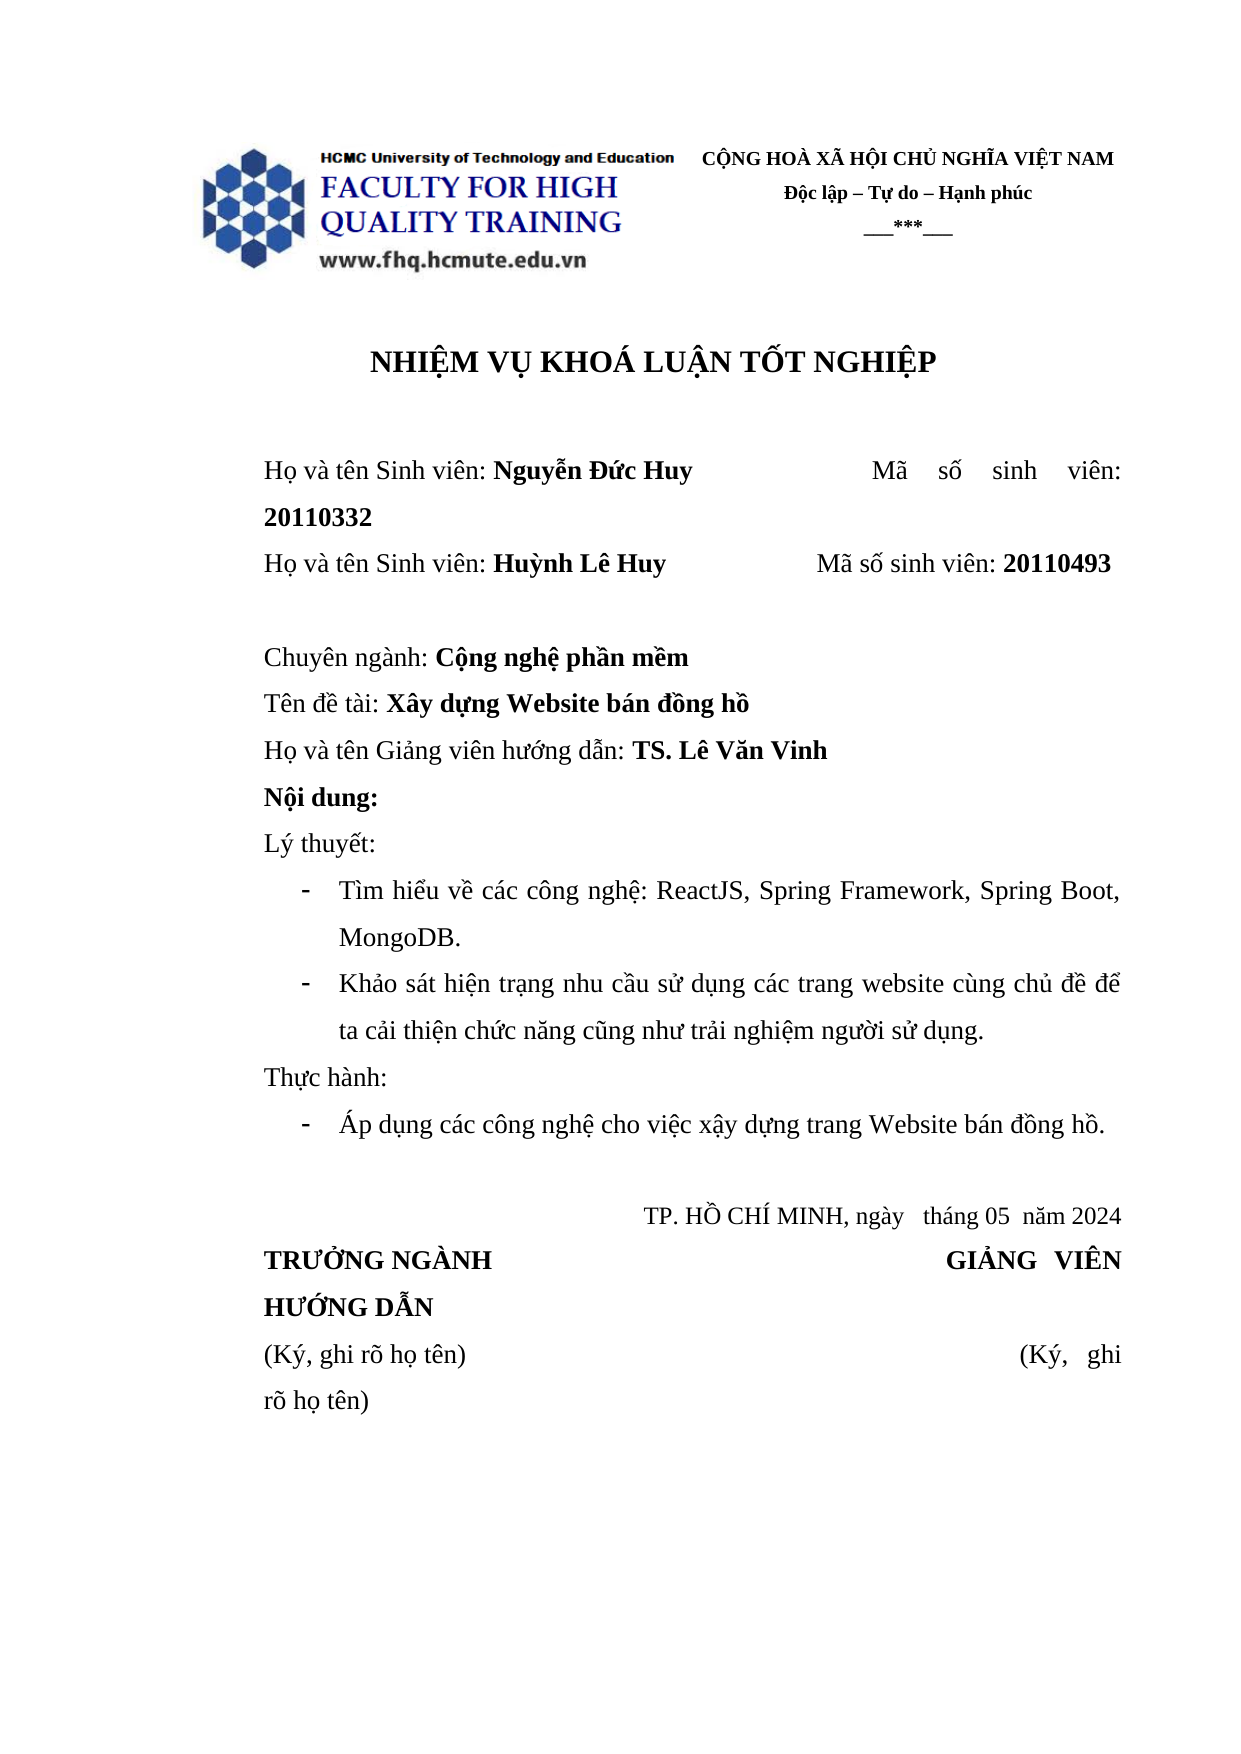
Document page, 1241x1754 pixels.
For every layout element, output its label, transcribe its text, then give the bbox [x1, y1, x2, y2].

text Độc lập – Tự do – Hạnh phúc [694, 181, 1122, 204]
text Họ và tên Sinh viên: Nguyễn Đức Huy Mã số sinh viên: 20110332 [264, 454, 1122, 532]
text TRƯỞNG NGÀNH GIẢNG VIÊN HƯỚNG DẪN [264, 1244, 1122, 1322]
text CỘNG HOÀ XÃ HỘI CHỦ NGHĨA VIỆT NAM [694, 147, 1122, 170]
text ___***___ [694, 215, 1122, 238]
list Áp dụng các công nghệ cho việc xậy dựng trang Website bán đồng hồ. [301, 1108, 1122, 1139]
text Thực hành: [264, 1061, 1122, 1092]
text TP. HỒ CHÍ MINH, ngày tháng 05 năm 2024 [264, 1201, 1122, 1230]
text Tên đề tài: Xây dựng Website bán đồng hồ [264, 687, 1122, 719]
text Chuyên ngành: Cộng nghệ phần mềm [264, 641, 1122, 672]
list Tìm hiểu về các công nghệ: ReactJS, Spring Framework, Spring Boot, MongoDB. [301, 874, 1122, 952]
text Họ và tên Sinh viên: Huỳnh Lê Huy Mã số sinh viên: 20110493 [264, 547, 1122, 579]
text (Ký, ghi rõ họ tên) (Ký, ghi rõ họ tên) [264, 1338, 1122, 1416]
text Lý thuyết: [264, 827, 1122, 859]
picture [192, 142, 676, 280]
text NHIỆM VỤ KHOÁ LUẬN TỐT NGHIỆP [262, 343, 1045, 379]
list Khảo sát hiện trạng nhu cầu sử dụng các trang website cùng chủ đề để ta cải thiện chức năng cũng như trải nghiệm người sử dụng. [301, 968, 1122, 1046]
text Họ và tên Giảng viên hướng dẫn: TS. Lê Văn Vinh [264, 734, 1122, 765]
text Nội dung: [264, 781, 1122, 812]
